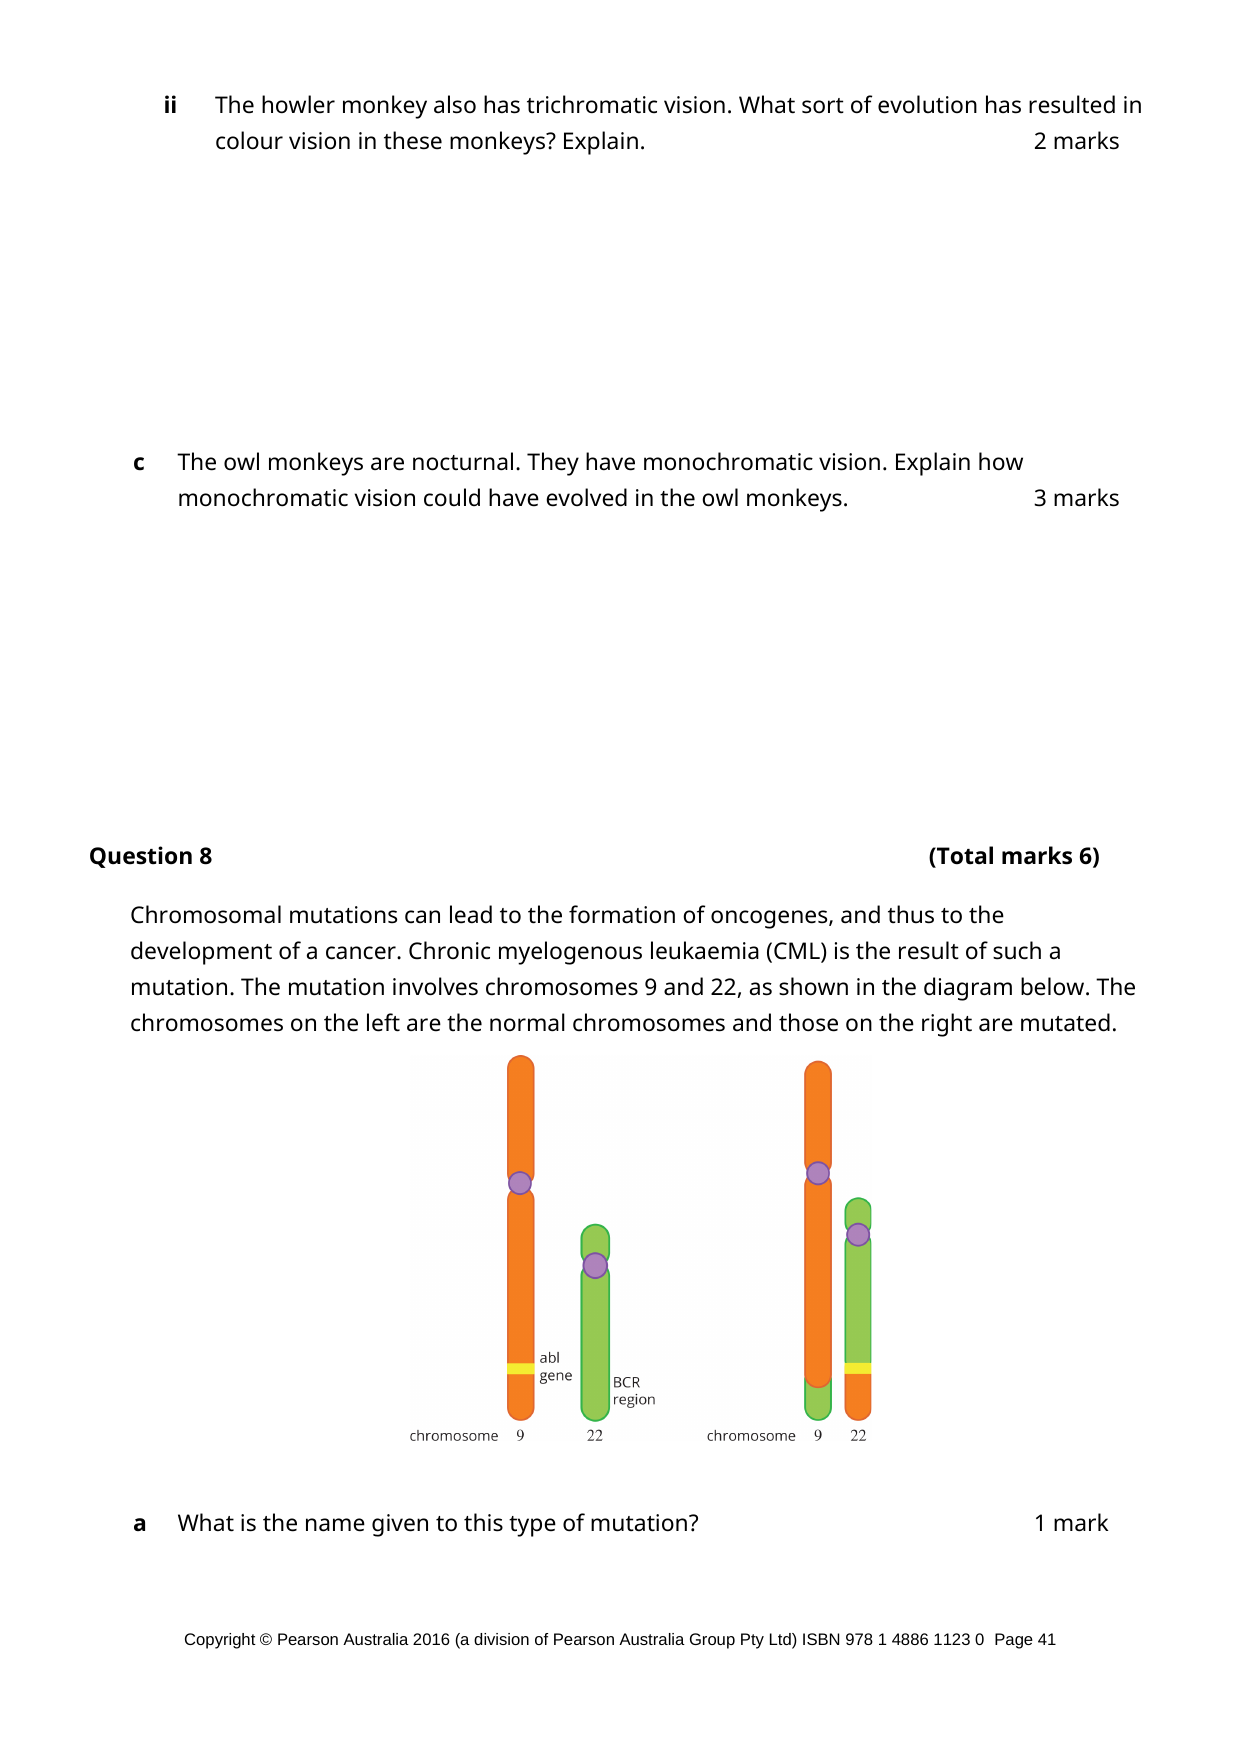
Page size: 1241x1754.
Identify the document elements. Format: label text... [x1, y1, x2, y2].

text Question 8 (Total marks 6) [89, 840, 1152, 871]
text c The owl monkeys are nocturnal. They have monochromatic vision. Explain how monochromatic vision could have evolved in the owl monkeys. 3 marks [133, 446, 1152, 513]
picture [410, 1055, 872, 1441]
text Chromosomal mutations can lead to the formation of oncogenes, and thus to the development of a cancer. Chronic myelogenous leukaemia (CML) is the result of such a mutation. The mutation involves chromosomes 9 and 22, as shown in the diagram below. The chromosomes on the left are the normal chromosomes and those on the right are mutated. [130, 899, 1152, 1038]
text a What is the name given to this type of mutation? 1 mark [133, 1507, 1152, 1538]
list The howler monkey also has trichromatic vision. What sort of evolution has resulted in colour vision in these monkeys? Explain. 2 marks [177, 89, 1152, 156]
